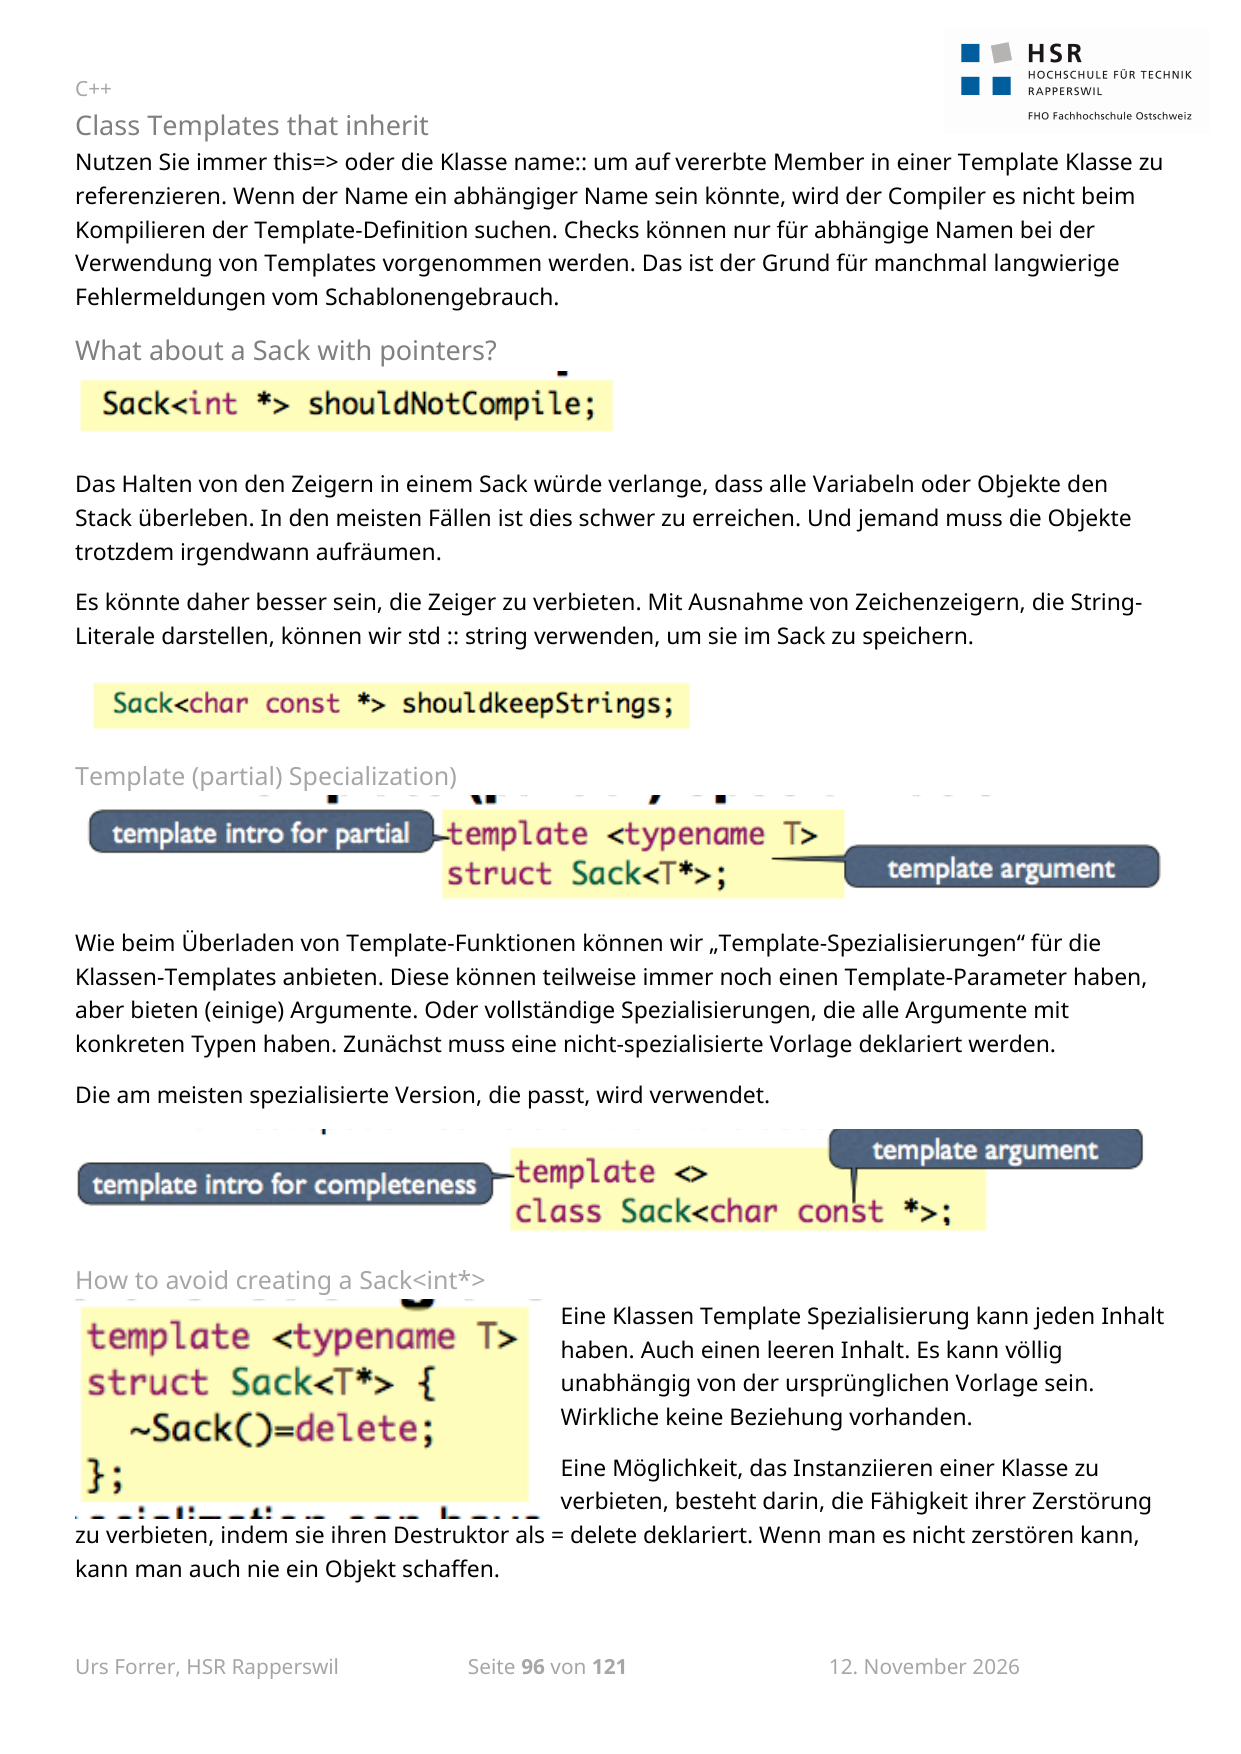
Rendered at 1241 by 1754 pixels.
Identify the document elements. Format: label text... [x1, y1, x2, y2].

text Die am meisten spezialisierte Version, die passt, wird verwendet. [75, 1079, 1165, 1110]
picture [75, 371, 628, 450]
subtitle How to avoid creating a Sack<int*> [75, 1263, 1165, 1297]
subtitle Template (partial) Specialization) [75, 759, 1165, 793]
text Es könnte daher besser sein, die Zeiger zu verbieten. Mit Ausnahme von Zeichenzeigern, die String-Literale darstellen, können wir std :: string verwenden, um sie im Sack zu speichern. [75, 586, 1165, 651]
picture [75, 1129, 1166, 1244]
text Eine Klassen Template Spezialisierung kann jeden Inhalt haben. Auch einen leeren Inhalt. Es kann völlig unabhängig von der ursprünglichen Vorlage sein. Wirkliche keine Beziehung vorhanden. [542, 1300, 1165, 1432]
text Das Halten von den Zeigern in einem Sack würde verlange, dass alle Variabeln oder Objekte den Stack überleben. In den meisten Fällen ist dies schwer zu erreichen. Und jemand muss die Objekte trotzdem irgendwann aufräumen. [75, 468, 1165, 567]
picture [75, 1299, 542, 1519]
picture [75, 795, 1166, 908]
text Nutzen Sie immer this=> oder die Klasse name:: um auf vererbte Member in einer Template Klasse zu referenzieren. Wenn der Name ein abhängiger Name sein könnte, wird der Compiler es nicht beim Kompilieren der Template-Definition suchen. Checks können nur für abhängige Namen bei der Verwendung von Templates vorgenommen werden. Das ist der Grund für manchmal langwierige Fehlermeldungen vom Schablonengebrauch. [75, 146, 1165, 312]
subtitle Class Templates that inherit [75, 106, 1165, 143]
subtitle What about a Sack with pointers? [75, 332, 1165, 368]
picture [75, 670, 703, 740]
text Wie beim Überladen von Template-Funktionen können wir „Template-Spezialisierungen“ für die Klassen-Templates anbieten. Diese können teilweise immer noch einen Template-Parameter haben, aber bieten (einige) Argumente. Oder vollständige Spezialisierungen, die alle Argumente mit konkreten Typen haben. Zunächst muss eine nicht-spezialisierte Vorlage deklariert werden. [75, 927, 1165, 1059]
text Eine Möglichkeit, das Instanziieren einer Klasse zu verbieten, besteht darin, die Fähigkeit ihrer Zerstörung zu verbieten, indem sie ihren Destruktor als = delete deklariert. Wenn man es nicht zerstören kann, kann man auch nie ein Objekt schaffen. [75, 1451, 1165, 1584]
picture [943, 29, 1210, 134]
